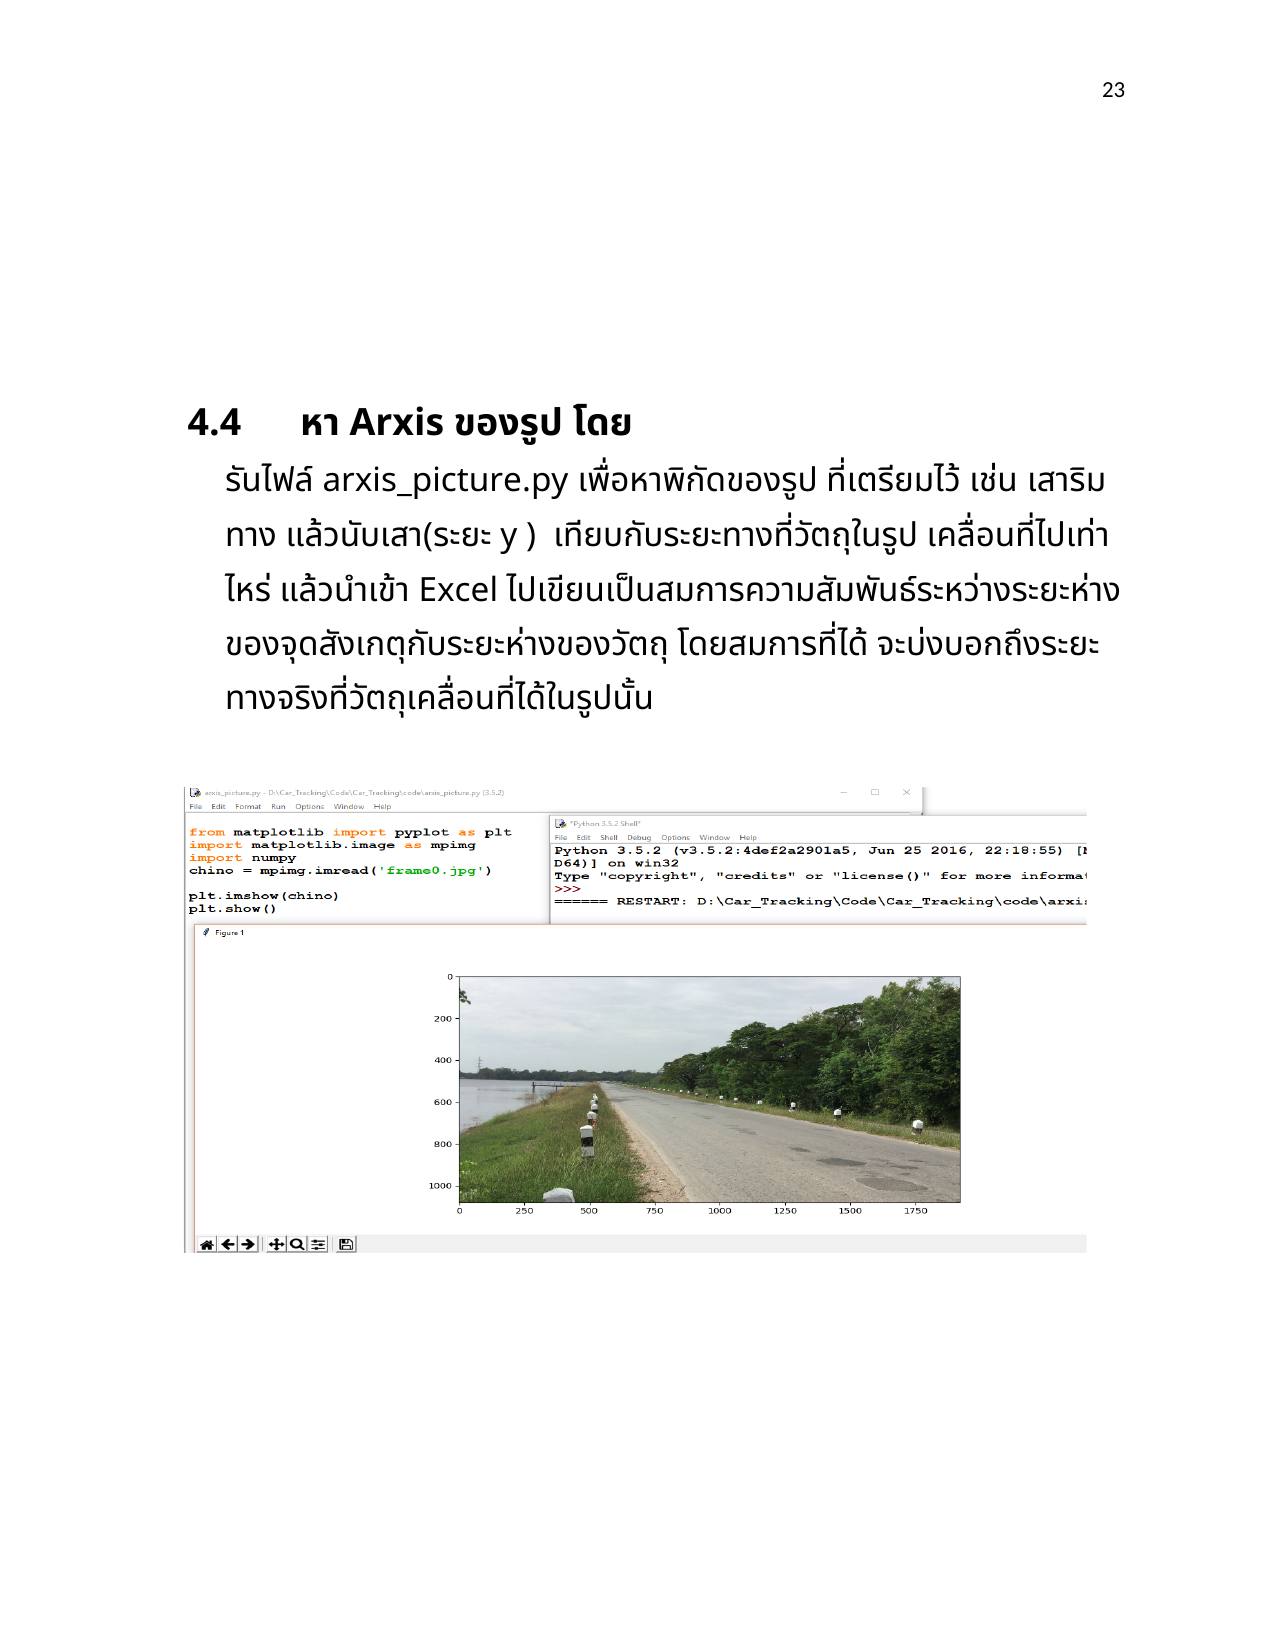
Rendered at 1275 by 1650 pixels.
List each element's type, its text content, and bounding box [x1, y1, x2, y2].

list รันไฟล์ arxis_picture.py เพื่อหาพิกัดของรูป ที่เตรียมไว้ เช่น เสาริมทาง แล้วนับเสา(ระยะ y ) เทียบกับระยะทางที่วัตถุในรูป เคลื่อนที่ไปเท่าไหร่ แล้วนำเข้า Excel ไปเขียนเป็นสมการความสัมพันธ์ระหว่างระยะห่างของจุดสังเกตุกับระยะห่างของวัตถุ โดยสมการที่ได้ จะบ่งบอกถึงระยะทางจริงที่วัตถุเคลื่อนที่ได้ในรูปนั้น [225, 456, 1125, 725]
list หา Arxis ของรูป โดย [187, 395, 1125, 452]
picture [183, 787, 1087, 1253]
